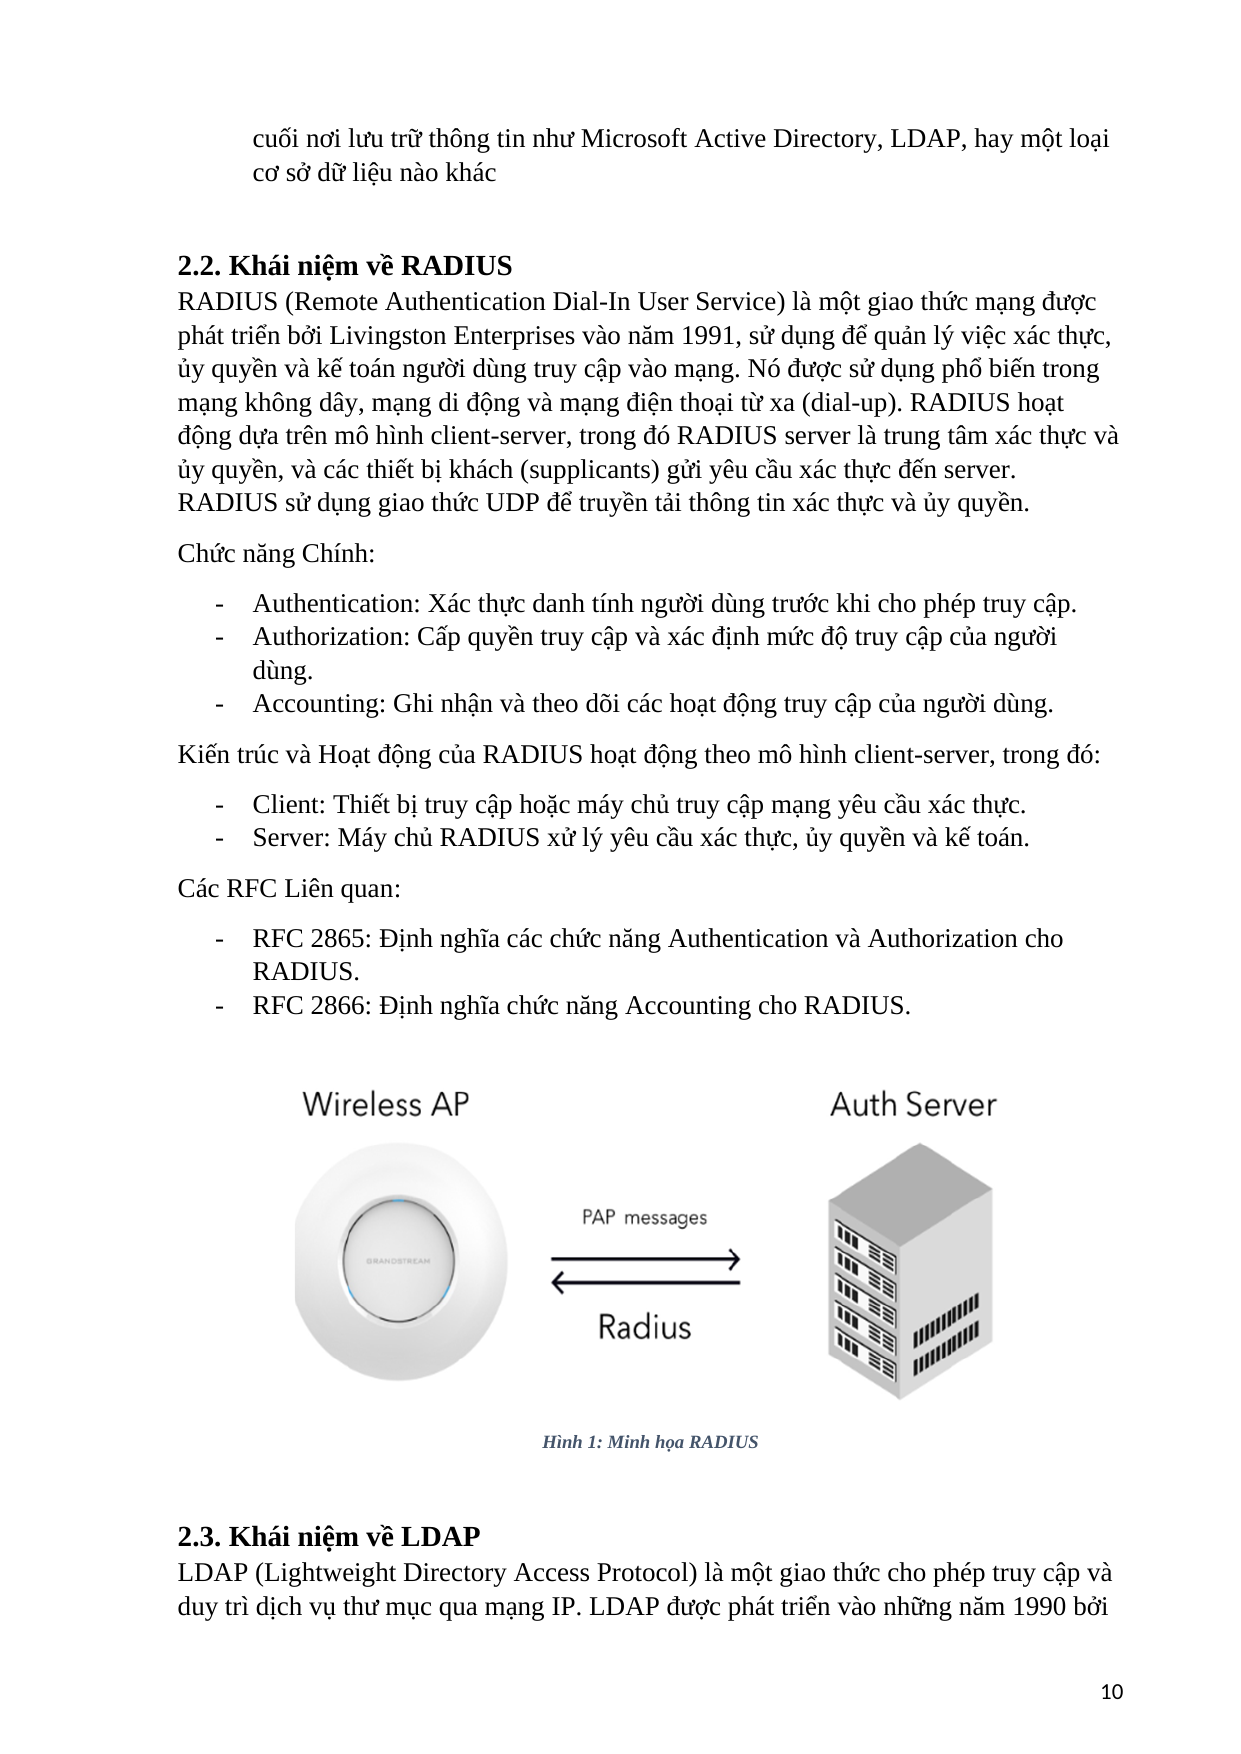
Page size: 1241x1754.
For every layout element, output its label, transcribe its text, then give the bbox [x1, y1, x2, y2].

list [215, 122, 1123, 187]
text RADIUS (Remote Authentication Dial-In User Service) là một giao thức mạng được phát triển bởi Livingston Enterprises vào năm 1991, sử dụng để quản lý việc xác thực, ủy quyền và kế toán người dùng truy cập vào mạng. Nó được sử dụng phổ biến trong mạng không dây, mạng di động và mạng điện thoại từ xa (dial-up). RADIUS hoạt động dựa trên mô hình client-server, trong đó RADIUS server là trung tâm xác thực và ủy quyền, và các thiết bị khách (supplicants) gửi yêu cầu xác thực đến server. RADIUS sử dụng giao thức UDP để truyền tải thông tin xác thực và ủy quyền. [177, 285, 1123, 518]
text Kiến trúc và Hoạt động của RADIUS hoạt động theo mô hình client-server, trong đó: [177, 738, 1123, 769]
subtitle 2.2. Khái niệm về RADIUS [177, 248, 1123, 282]
text Hình 1: Minh họa RADIUS [177, 1431, 1123, 1452]
subtitle 2.3. Khái niệm về LDAP [177, 1519, 1123, 1553]
text Các RFC Liên quan: [177, 872, 1123, 903]
list RFC 2865: Định nghĩa các chức năng Authentication và Authorization cho RADIUS. [215, 922, 1123, 987]
picture [294, 1039, 1006, 1412]
list Authorization: Cấp quyền truy cập và xác định mức độ truy cập của người dùng. [215, 620, 1123, 685]
list RFC 2866: Định nghĩa chức năng Accounting cho RADIUS. [215, 989, 1123, 1020]
list Accounting: Ghi nhận và theo dõi các hoạt động truy cập của người dùng. [215, 687, 1123, 719]
list Client: Thiết bị truy cập hoặc máy chủ truy cập mạng yêu cầu xác thực. [215, 788, 1123, 819]
list Server: Máy chủ RADIUS xử lý yêu cầu xác thực, ủy quyền và kế toán. [215, 821, 1123, 853]
text Chức năng Chính: [177, 537, 1123, 568]
list Authentication: Xác thực danh tính người dùng trước khi cho phép truy cập. [215, 587, 1123, 618]
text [177, 1556, 1123, 1621]
